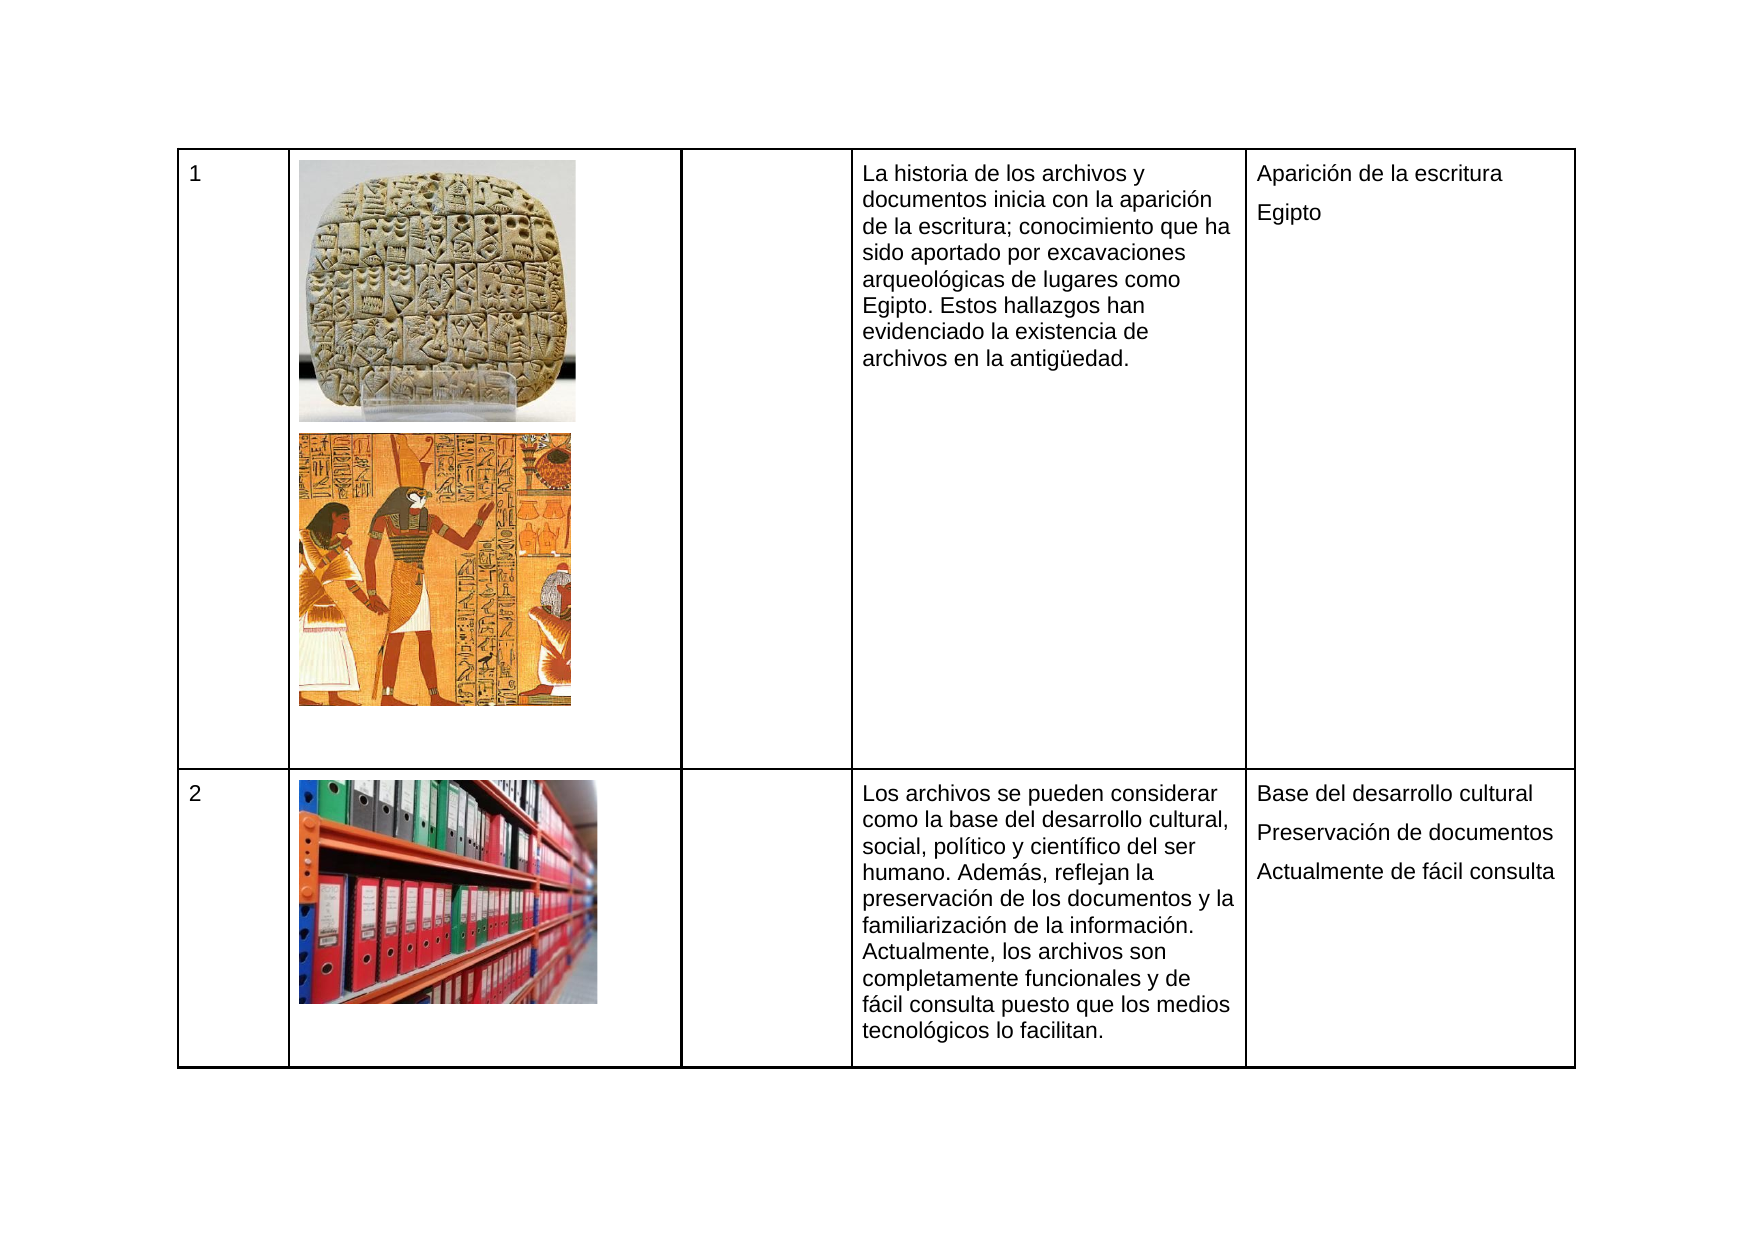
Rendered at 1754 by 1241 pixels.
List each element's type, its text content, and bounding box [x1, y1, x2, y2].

picture [299, 160, 576, 422]
table_cell [290, 770, 680, 1066]
picture [299, 780, 598, 1004]
table_cell [683, 770, 851, 1066]
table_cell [1247, 770, 1574, 1066]
table_cell Aparición de la escritura Egipto [1247, 150, 1574, 767]
picture [299, 433, 571, 706]
table_cell La historia de los archivos y documentos inicia con la aparición de la escritura; conocimiento que ha sido aportado por excavaciones arqueológicas de lugares como Egipto. Estos hallazgos han evidenciado la existencia de archivos en la antigüedad. [853, 150, 1245, 767]
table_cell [853, 770, 1245, 1066]
table_cell [290, 150, 680, 767]
table_cell 1 [179, 150, 288, 767]
table_cell 2 [179, 770, 288, 1066]
table_cell [683, 150, 851, 767]
